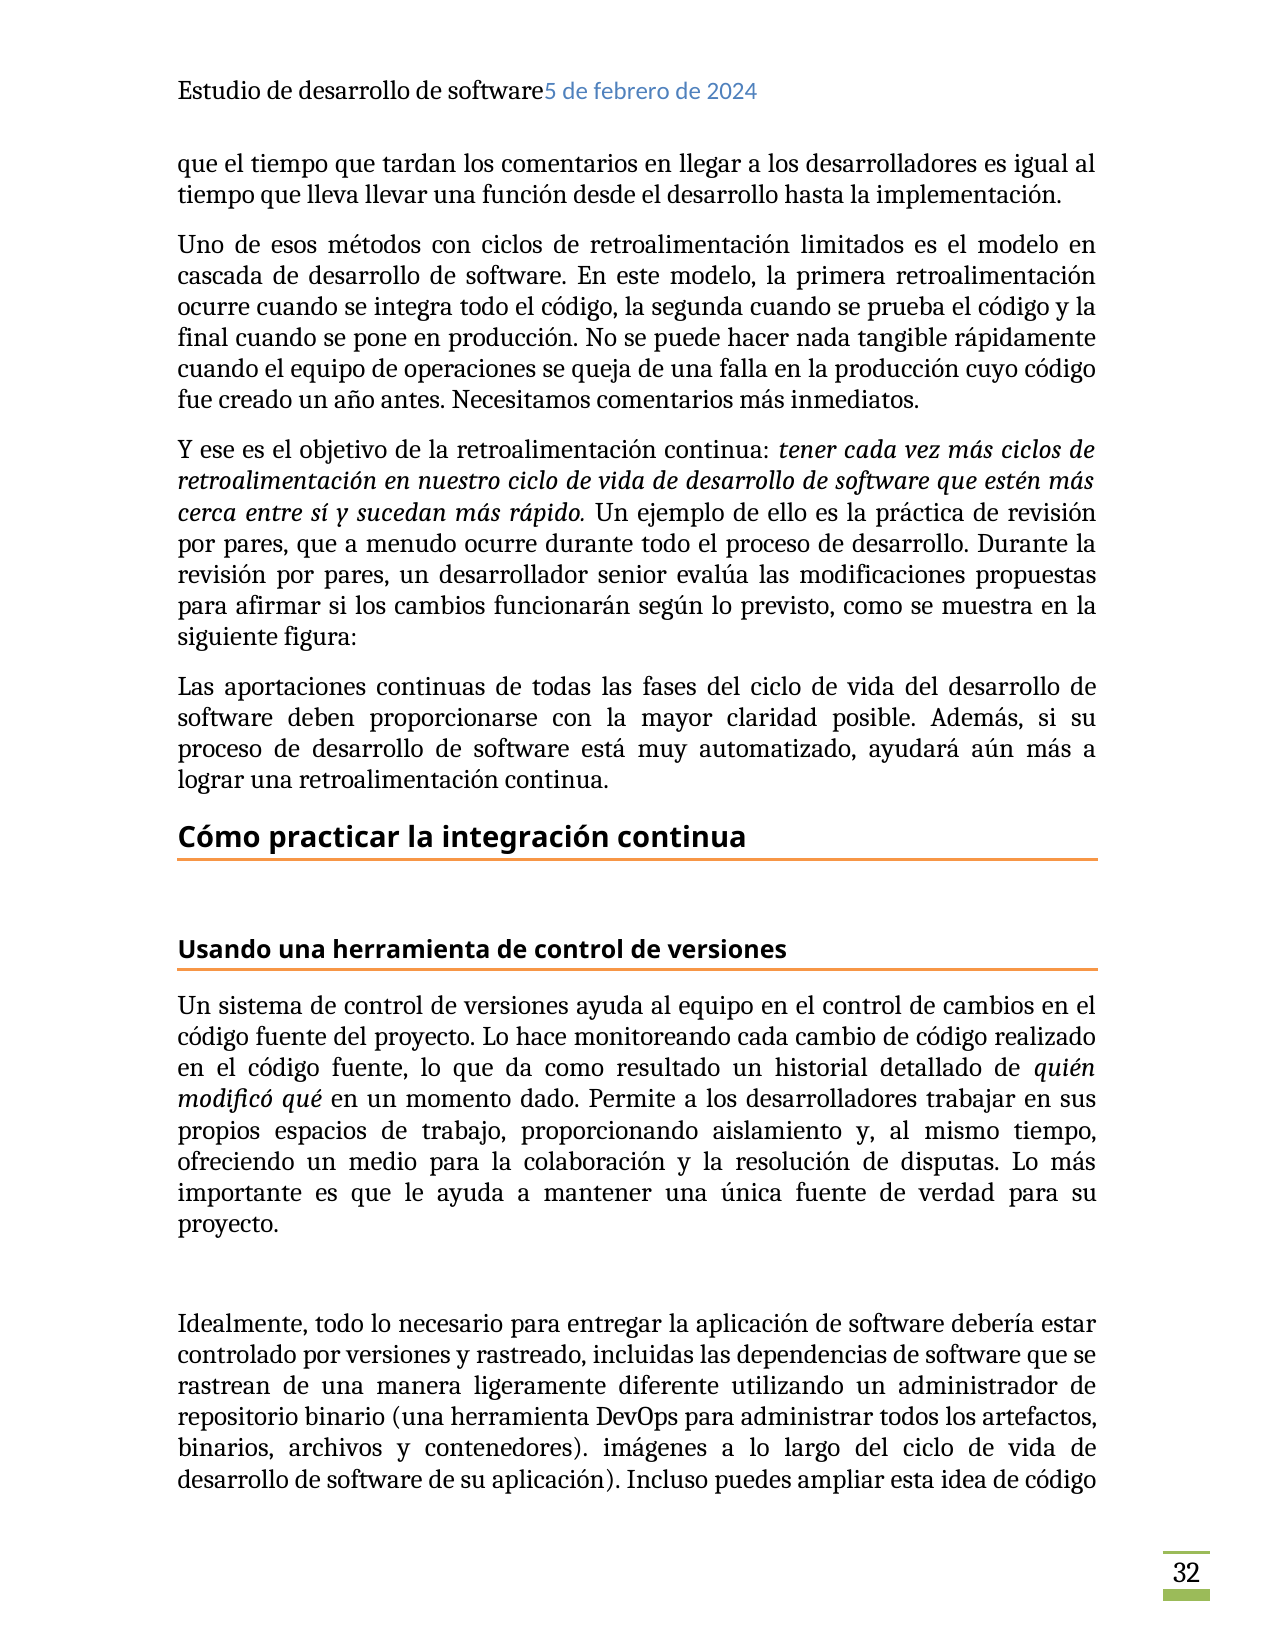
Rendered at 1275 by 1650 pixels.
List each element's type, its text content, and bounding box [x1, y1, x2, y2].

text Y ese es el objetivo de la retroalimentación continua: tener cada vez más ciclos de retroalimentación en nuestro ciclo de vida de desarrollo de software que estén más cerca entre sí y sucedan más rápido. Un ejemplo de ello es la práctica de revisión por pares, que a menudo ocurre durante todo el proceso de desarrollo. Durante la revisión por pares, un desarrollador senior evalúa las modificaciones propuestas para afirmar si los cambios funcionarán según lo previsto, como se muestra en la siguiente figura: [177, 434, 1098, 652]
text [177, 1308, 1098, 1495]
text Uno de esos métodos con ciclos de retroalimentación limitados es el modelo en cascada de desarrollo de software. En este modelo, la primera retroalimentación ocurre cuando se integra todo el código, la segunda cuando se prueba el código y la final cuando se pone en producción. No se puede hacer nada tangible rápidamente cuando el equipo de operaciones se queja de una falla en la producción cuyo código fue creado un año antes. Necesitamos comentarios más inmediatos. [177, 229, 1098, 416]
subtitle Usando una herramienta de control de versiones [177, 932, 1098, 968]
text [177, 148, 1098, 210]
subtitle Cómo practicar la integración continua [177, 816, 1098, 858]
text Un sistema de control de versiones ayuda al equipo en el control de cambios en el código fuente del proyecto. Lo hace monitoreando cada cambio de código realizado en el código fuente, lo que da como resultado un historial detallado de quién modificó qué en un momento dado. Permite a los desarrolladores trabajar en sus propios espacios de trabajo, proporcionando aislamiento y, al mismo tiempo, ofreciendo un medio para la colaboración y la resolución de disputas. Lo más importante es que le ayuda a mantener una única fuente de verdad para su proyecto. [177, 990, 1098, 1239]
text Las aportaciones continuas de todas las fases del ciclo de vida del desarrollo de software deben proporcionarse con la mayor claridad posible. Además, si su proceso de desarrollo de software está muy automatizado, ayudará aún más a lograr una retroalimentación continua. [177, 671, 1098, 796]
